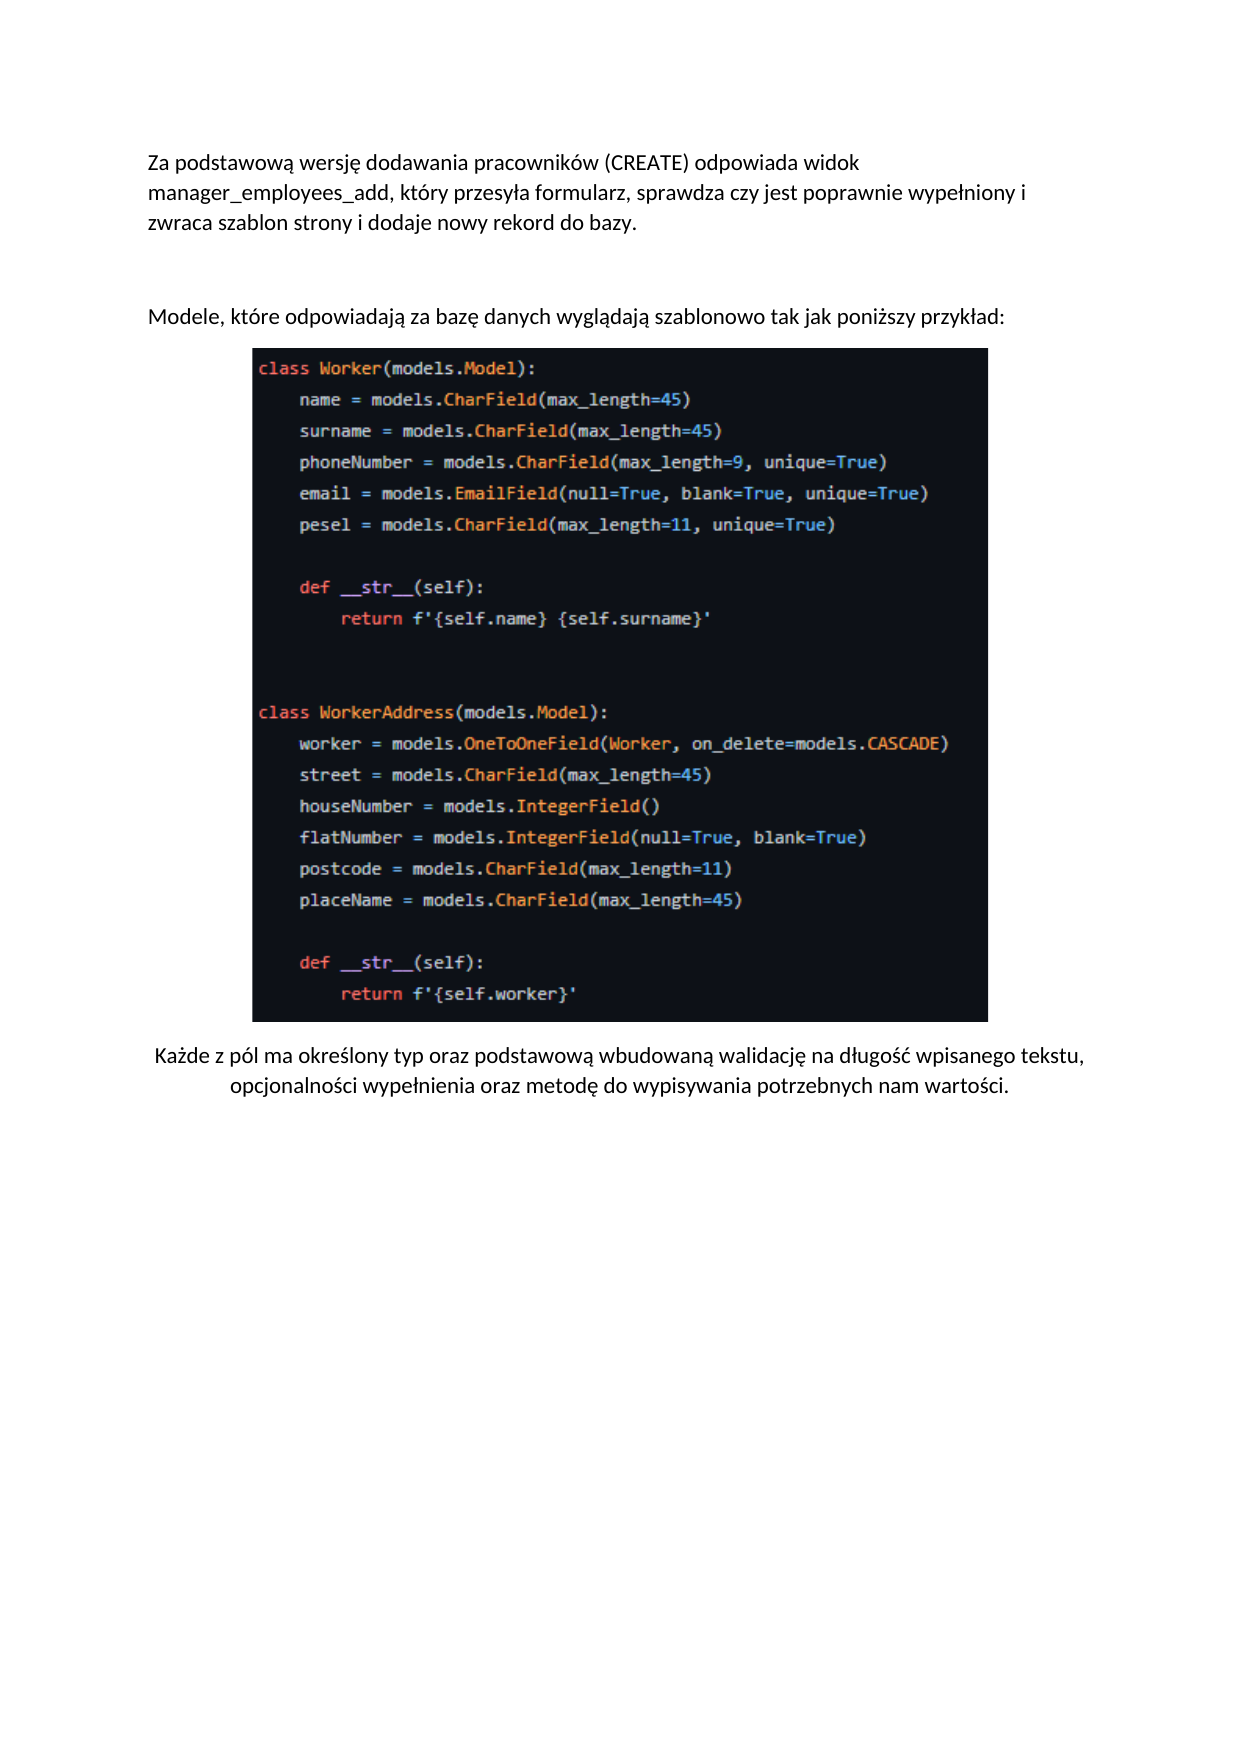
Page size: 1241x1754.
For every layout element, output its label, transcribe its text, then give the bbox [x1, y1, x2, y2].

text Modele, które odpowiadają za bazę danych wyglądają szablonowo tak jak poniższy przykład: [148, 302, 1093, 330]
picture [252, 348, 989, 1022]
text Za podstawową wersję dodawania pracowników (CREATE) odpowiada widok manager_employees_add, który przesyła formularz, sprawdza czy jest poprawnie wypełniony i zwraca szablon strony i dodaje nowy rekord do bazy. [148, 148, 1093, 236]
text Każde z pól ma określony typ oraz podstawową wbudowaną walidację na długość wpisanego tekstu, opcjonalności wypełnienia oraz metodę do wypisywania potrzebnych nam wartości. [148, 1041, 1093, 1099]
